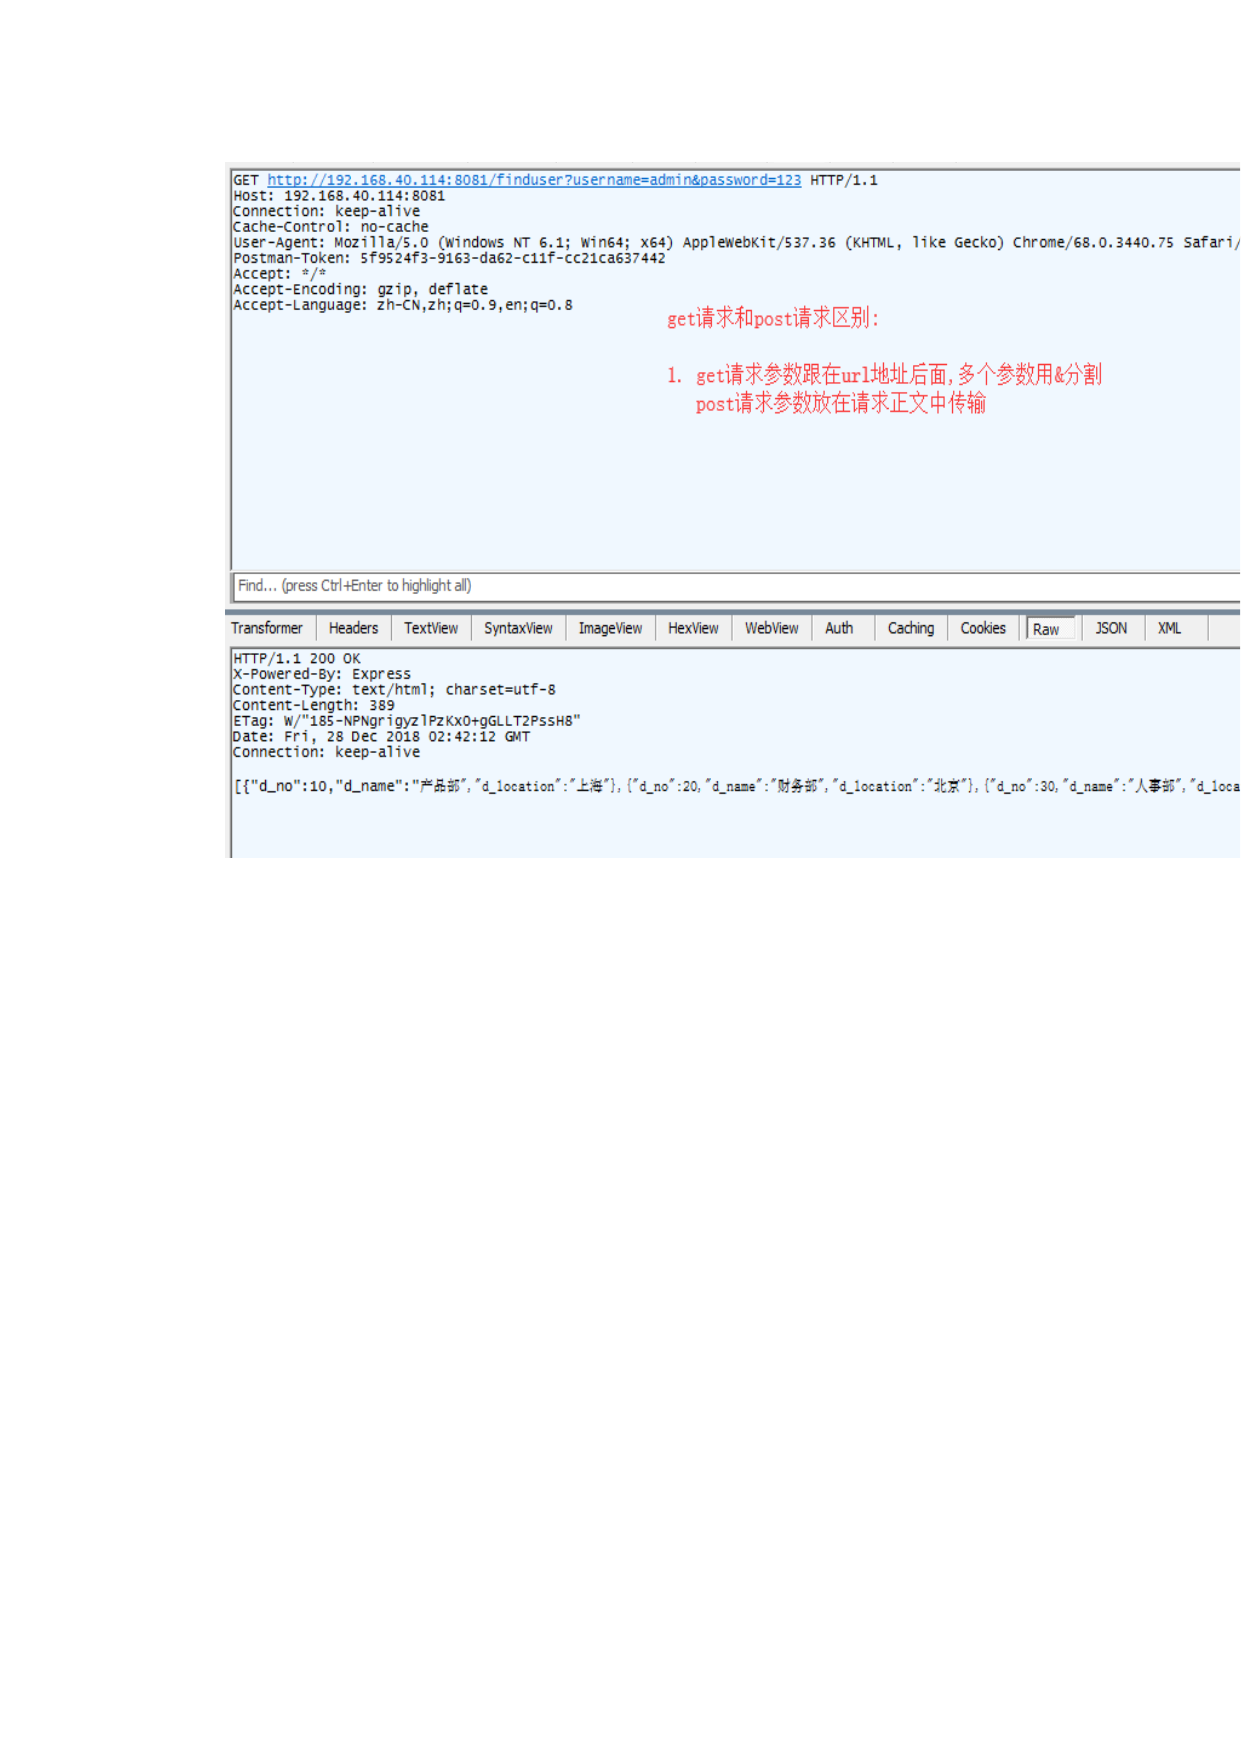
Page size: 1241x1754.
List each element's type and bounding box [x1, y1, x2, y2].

picture [225, 162, 1241, 858]
